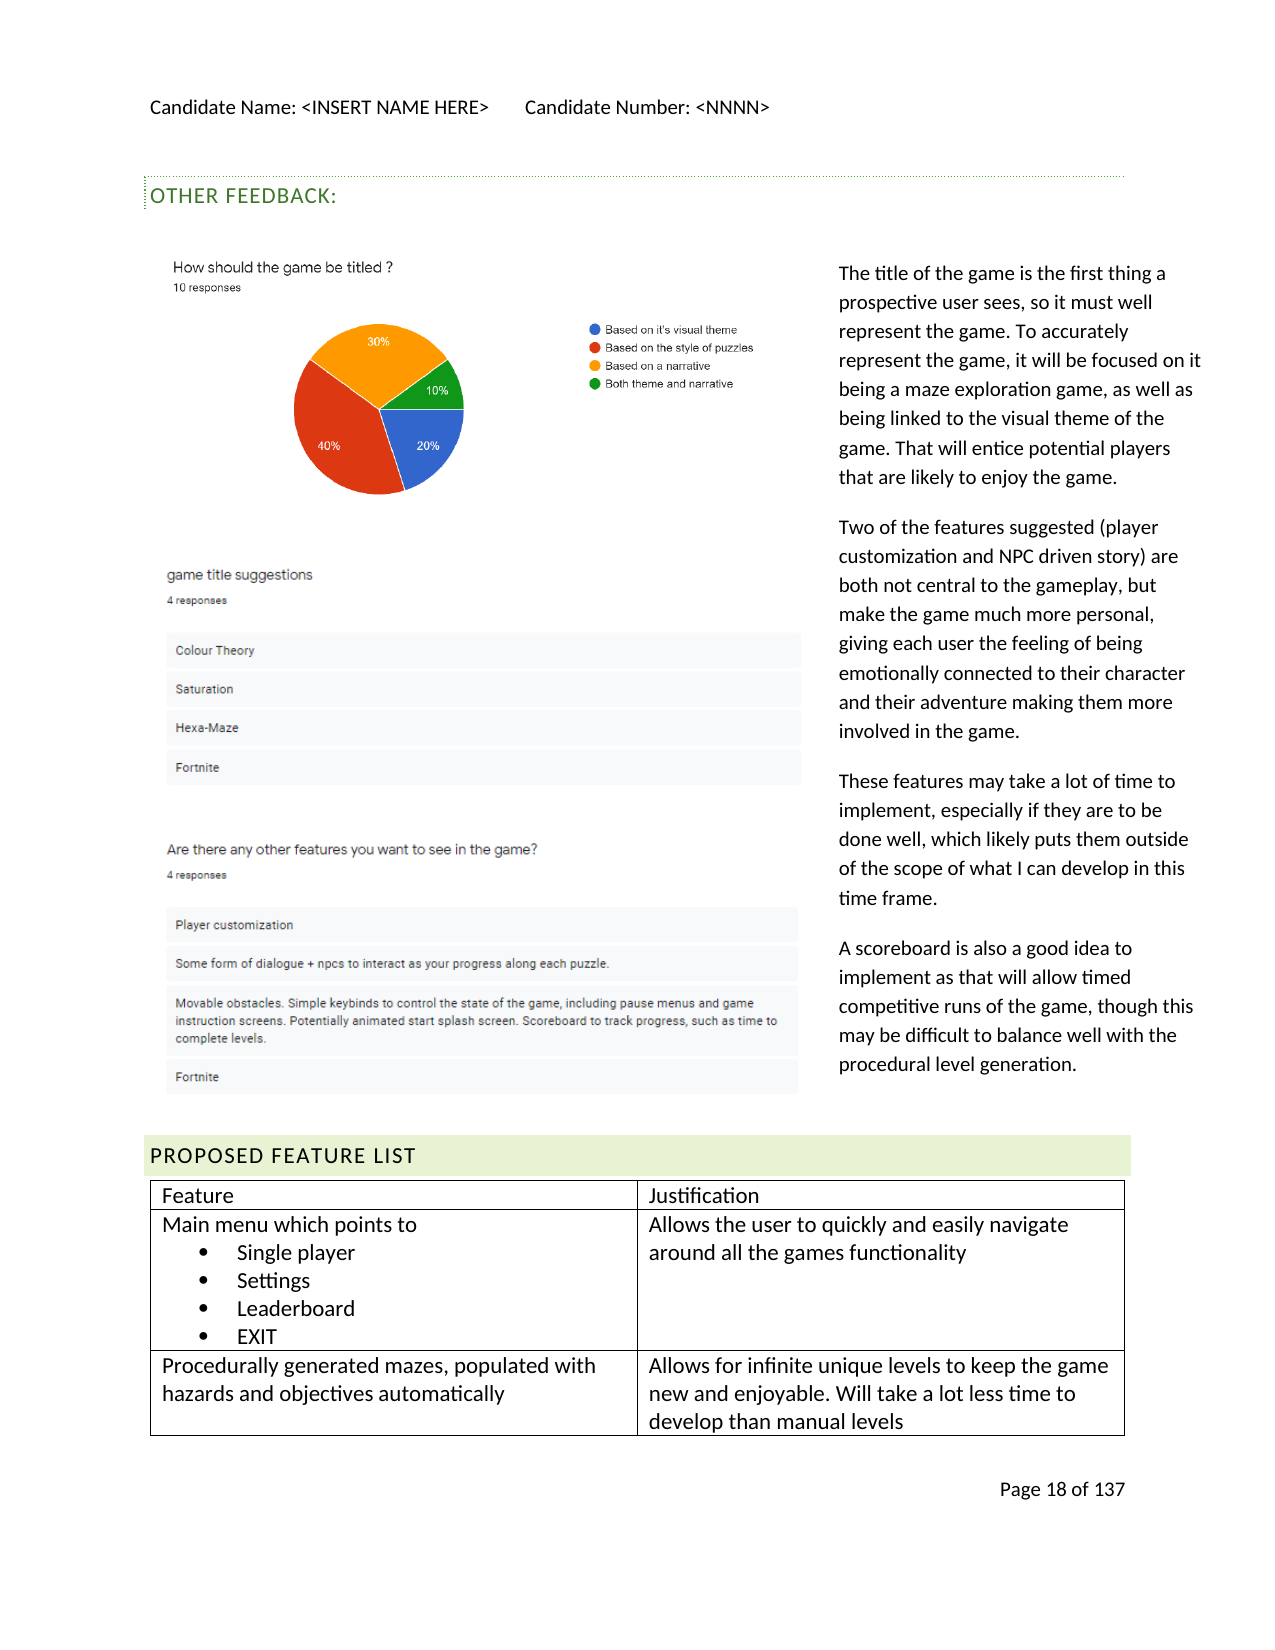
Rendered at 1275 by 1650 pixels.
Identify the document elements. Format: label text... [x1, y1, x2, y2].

picture [150, 828, 817, 1111]
subtitle Proposed Feature List [150, 1141, 1125, 1169]
picture [150, 234, 823, 527]
table_header Feature [151, 1181, 637, 1209]
table_cell Main menu which points to Single player Settings Leaderboard EXIT [151, 1210, 637, 1350]
picture [150, 551, 819, 805]
table_cell Allows the user to quickly and easily navigate around all the games functionality [638, 1210, 1124, 1350]
table_header Justification [638, 1181, 1124, 1209]
table_cell Procedurally generated mazes, populated with hazards and objectives automatically [151, 1351, 637, 1435]
subtitle Other Feedback: [144, 176, 1125, 209]
table_cell Allows for infinite unique levels to keep the game new and enjoyable. Will take a lot less time to develop than manual levels [638, 1351, 1124, 1435]
